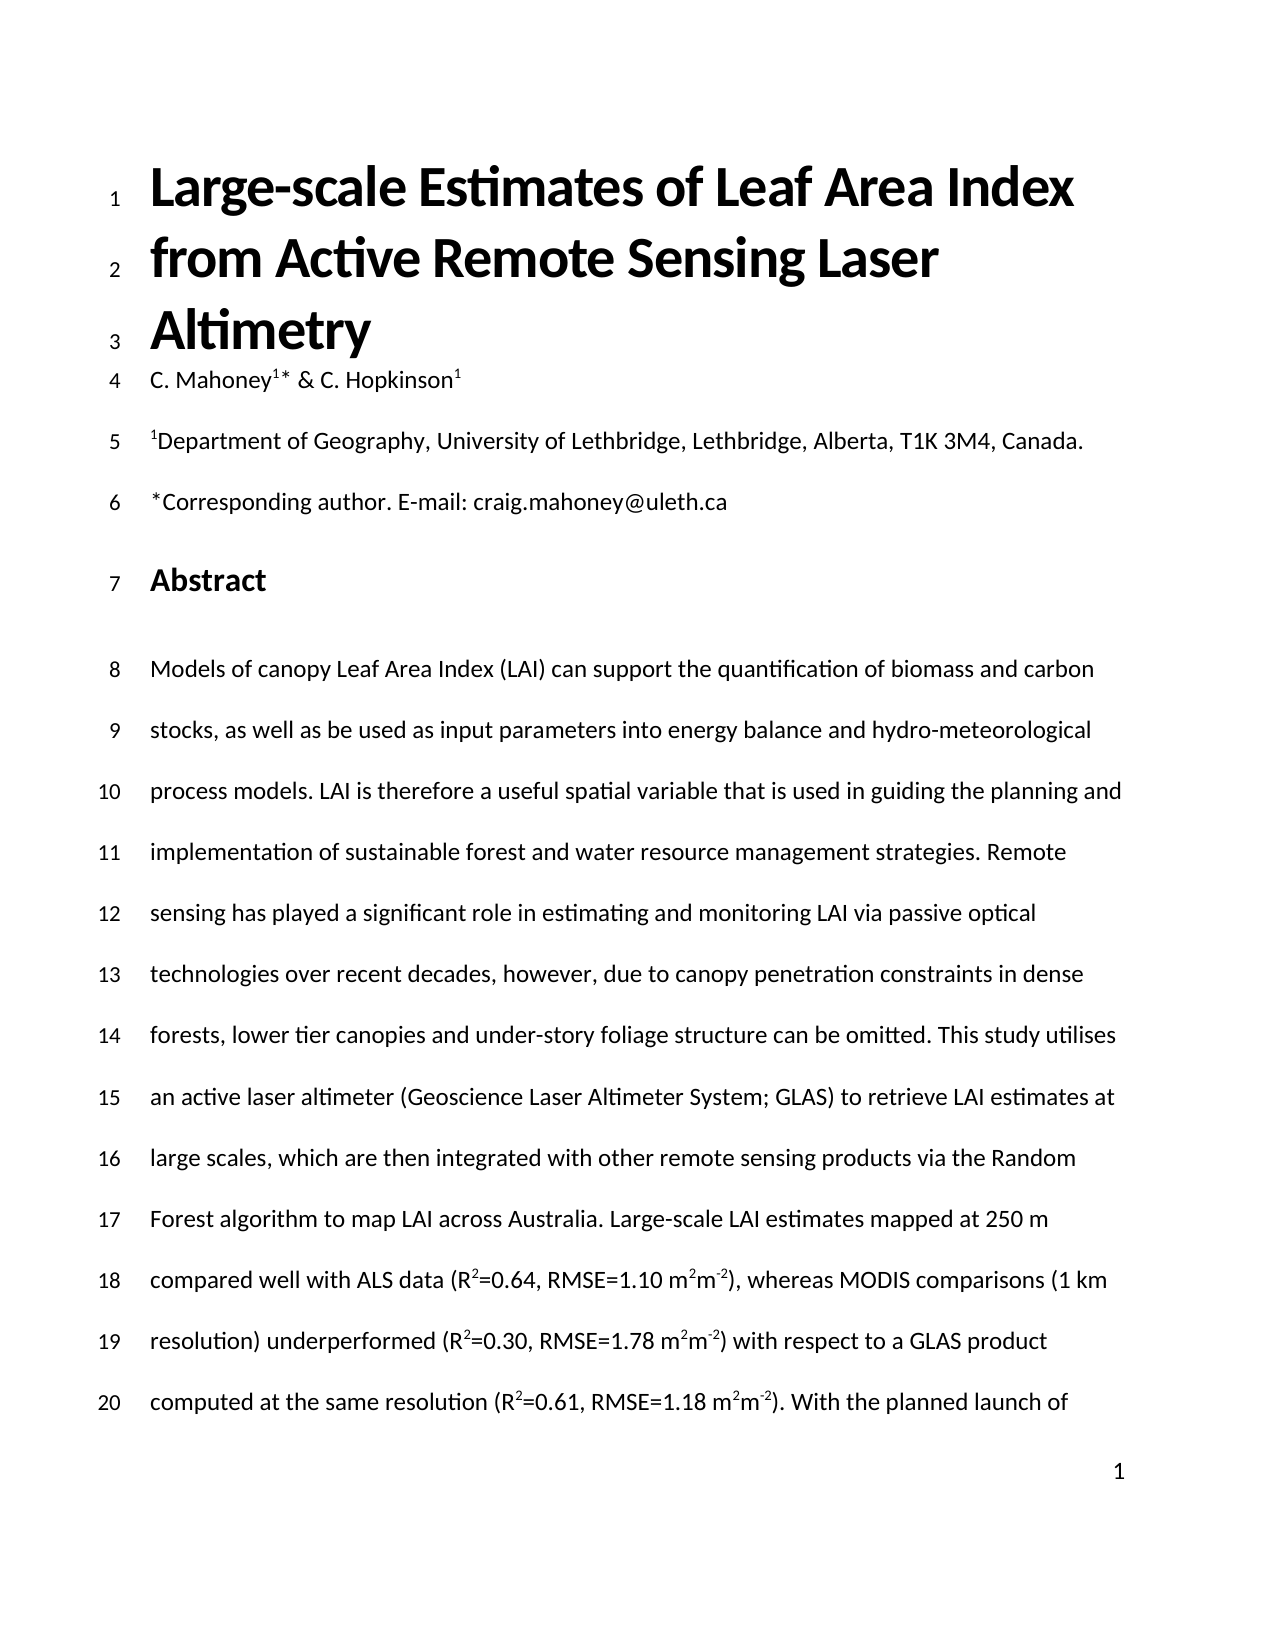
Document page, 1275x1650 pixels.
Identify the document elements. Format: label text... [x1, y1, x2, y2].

title Large-scale Estimates of Leaf Area Index from Active Remote Sensing Laser Altimetry [150, 150, 1125, 364]
text 1Department of Geography, University of Lethbridge, Lethbridge, Alberta, T1K 3M4, Canada. [150, 425, 1125, 455]
subtitle Abstract [150, 559, 1125, 600]
text *Corresponding author. E-mail: craig.mahoney@uleth.ca [150, 486, 1125, 516]
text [150, 653, 1125, 1416]
text C. Mahoney1* & C. Hopkinson1 [150, 364, 1125, 394]
